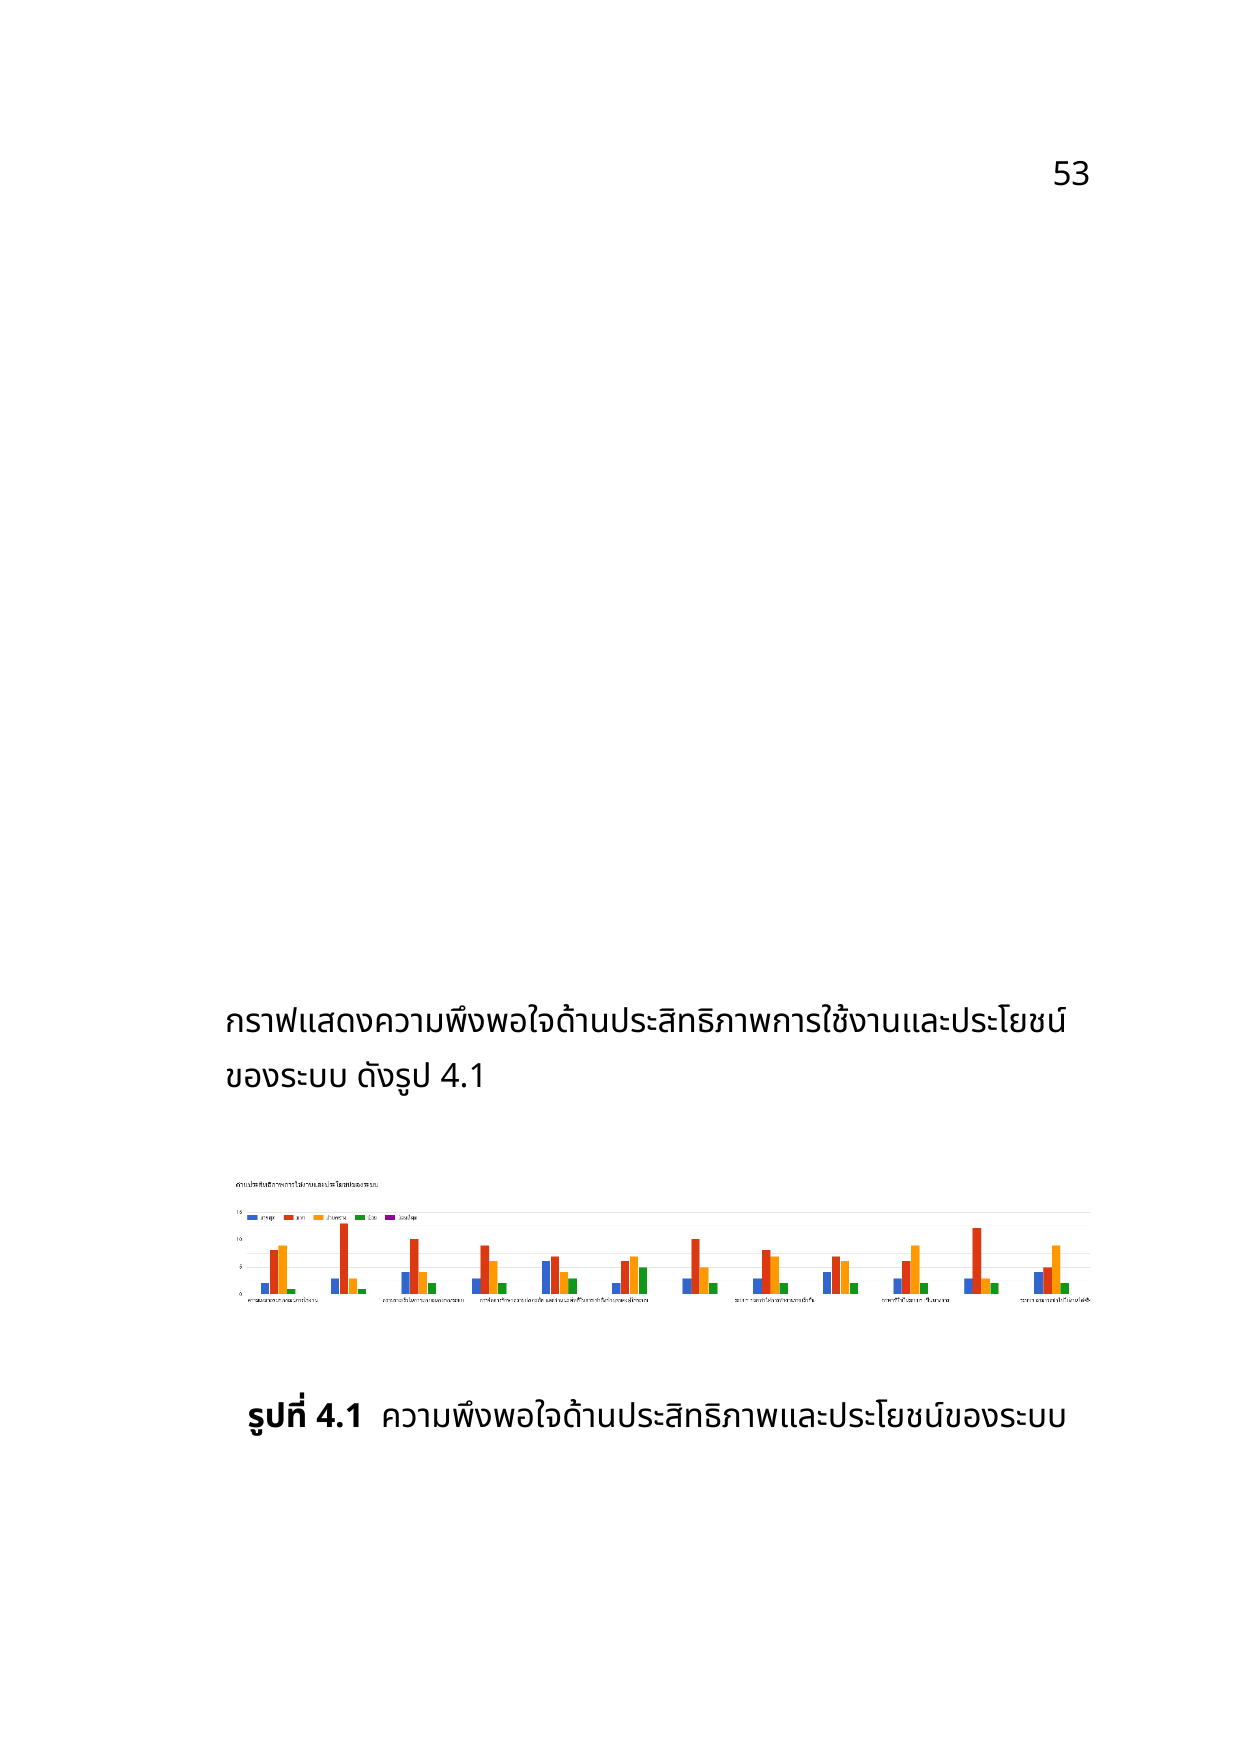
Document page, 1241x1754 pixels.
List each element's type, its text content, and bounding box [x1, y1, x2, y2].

text กราฟแสดงความพึงพอใจด้านประสิทธิภาพการใช้งานและประโยชน์ของระบบ ดังรูป 4.1 [225, 997, 1090, 1102]
text รูปที่ 4.1 ความพึงพอใจด้านประสิทธิภาพและประโยชน์ของระบบ [225, 1392, 1090, 1442]
picture [225, 1169, 1091, 1326]
